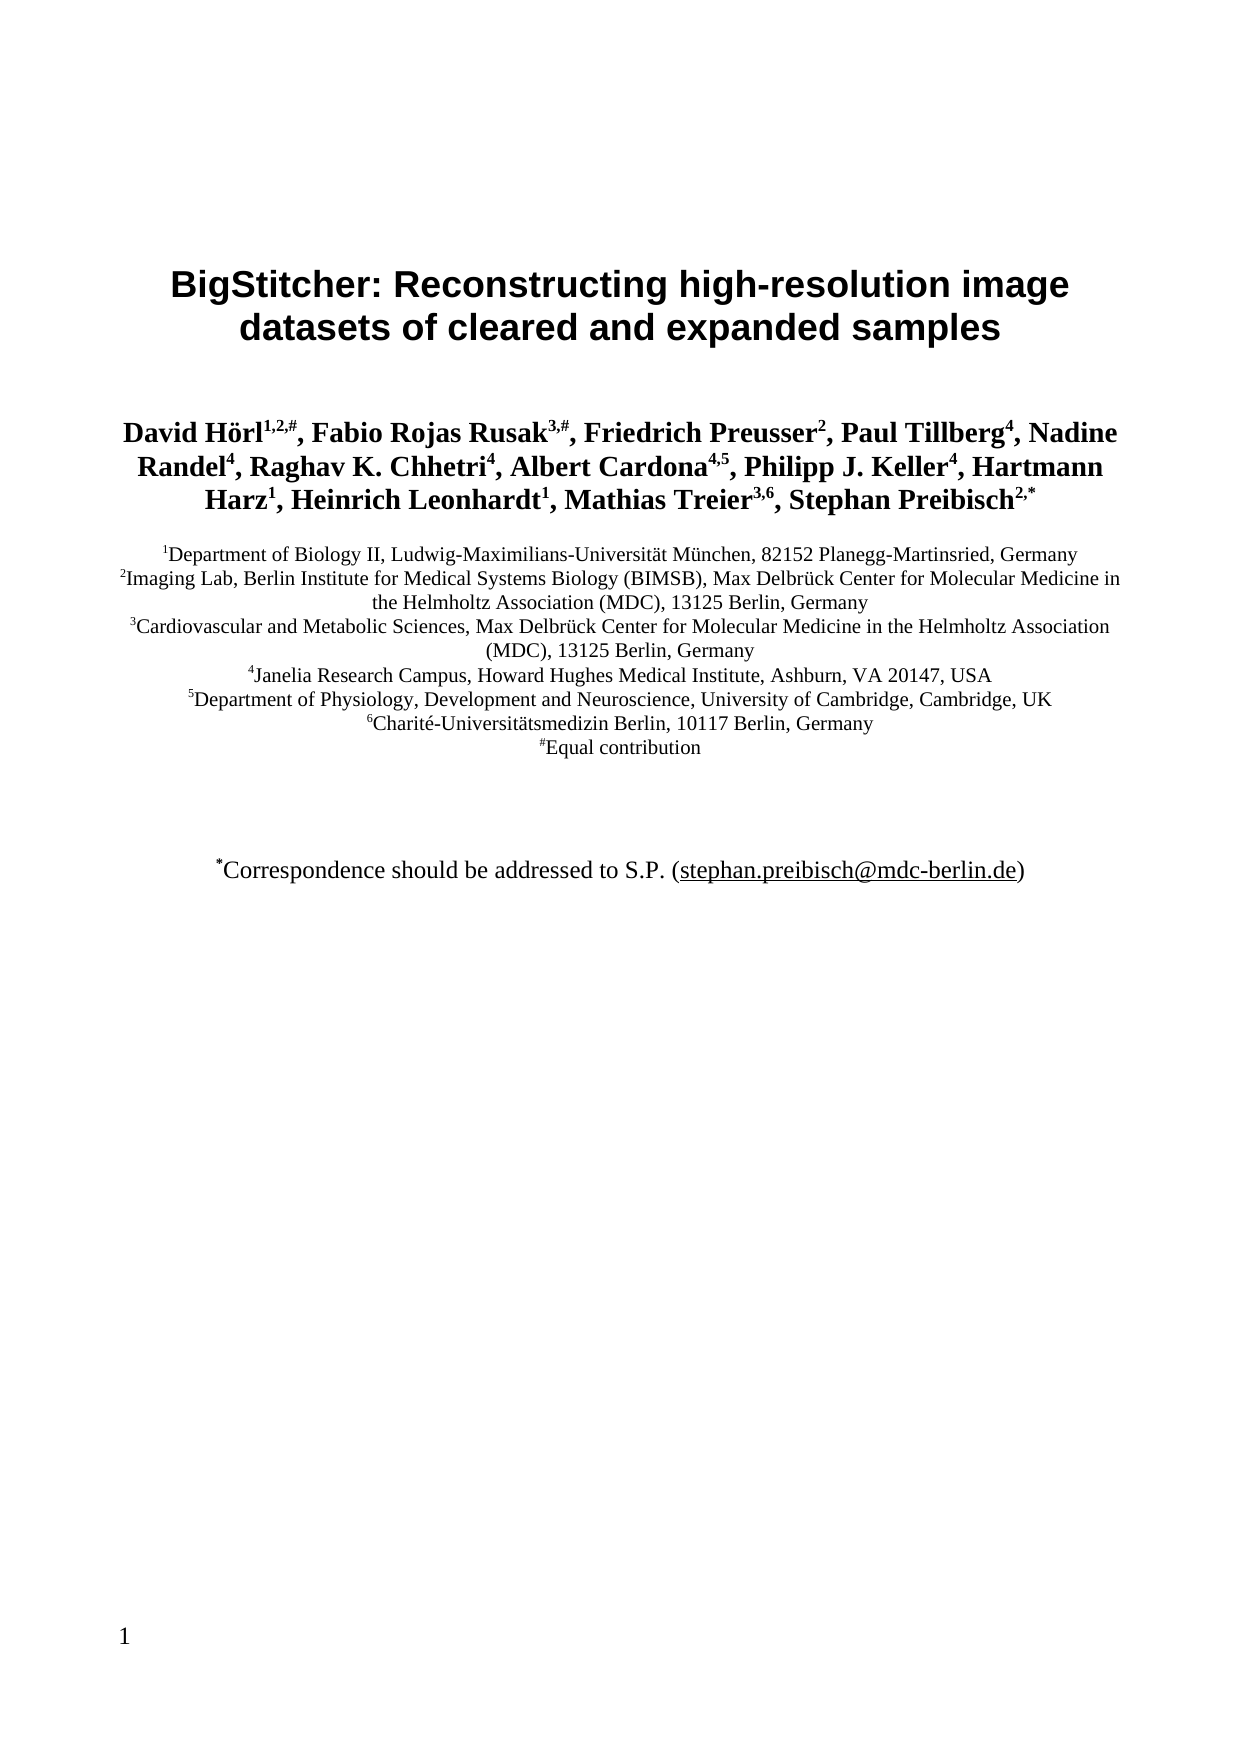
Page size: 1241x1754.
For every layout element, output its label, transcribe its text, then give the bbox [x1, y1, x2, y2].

text 2Imaging Lab, Berlin Institute for Medical Systems Biology (BIMSB), Max Delbrück Center for Molecular Medicine in the Helmholtz Association (MDC), 13125 Berlin, Germany [118, 566, 1122, 614]
text #Equal contribution [118, 735, 1122, 759]
text 3Cardiovascular and Metabolic Sciences, Max Delbrück Center for Molecular Medicine in the Helmholtz Association (MDC), 13125 Berlin, Germany [118, 614, 1122, 662]
text 1Department of Biology II, Ludwig-Maximilians-Universität München, 82152 Planegg-Martinsried, Germany [118, 542, 1122, 566]
text 5Department of Physiology, Development and Neuroscience, University of Cambridge, Cambridge, UK [118, 687, 1122, 711]
text *Correspondence should be addressed to S.P. (stephan.preibisch@mdc-berlin.de) [118, 855, 1122, 884]
text David Hörl1,2,#, Fabio Rojas Rusak3,#, Friedrich Preusser2, Paul Tillberg4, Nadine Randel4, Raghav K. Chhetri4, Albert Cardona4,5, Philipp J. Keller4, Hartmann Harz1, Heinrich Leonhardt1, Mathias Treier3,6, Stephan Preibisch2,* [118, 415, 1122, 516]
text 6Charité-Universitätsmedizin Berlin, 10117 Berlin, Germany [118, 711, 1122, 735]
text BigStitcher: Reconstructing high-resolution image datasets of cleared and expanded samples [118, 262, 1122, 348]
text 4Janelia Research Campus, Howard Hughes Medical Institute, Ashburn, VA 20147, USA [118, 662, 1122, 687]
